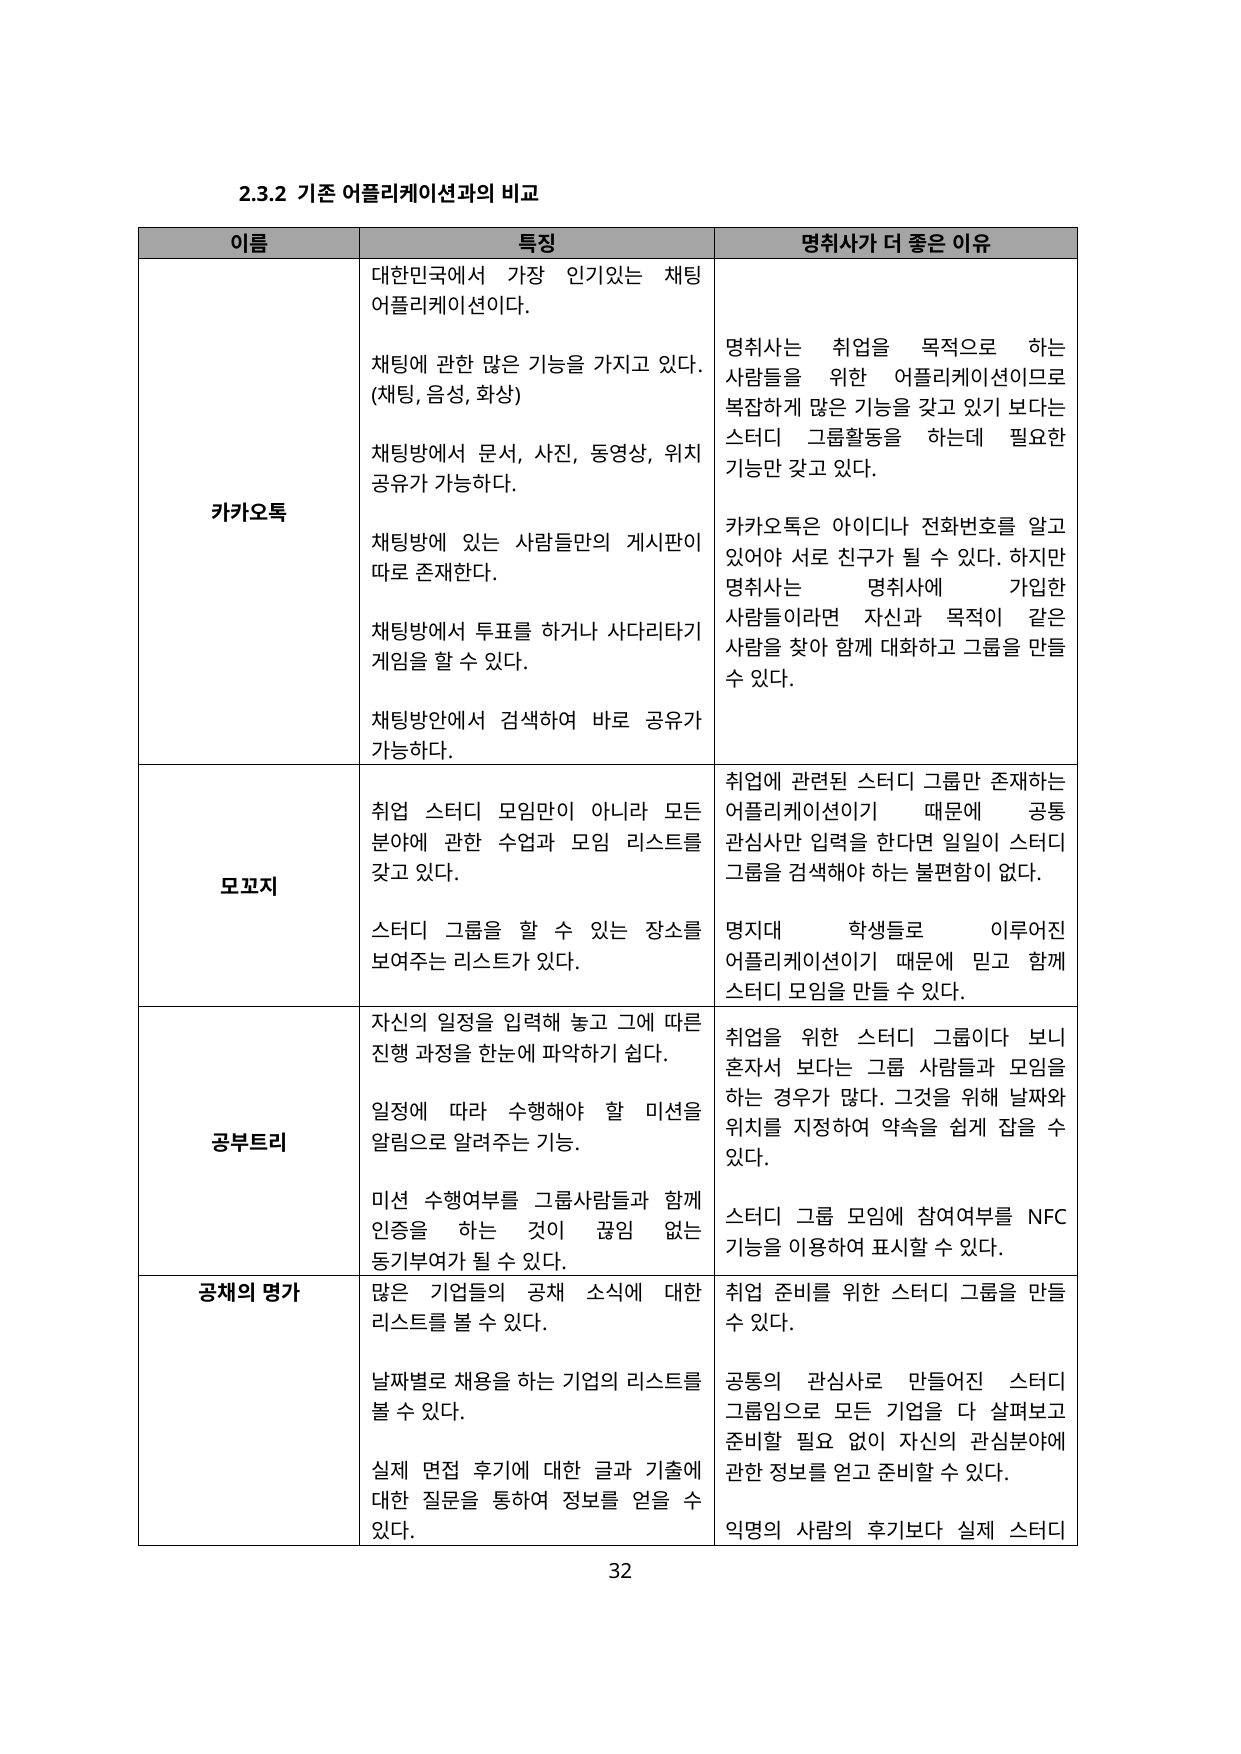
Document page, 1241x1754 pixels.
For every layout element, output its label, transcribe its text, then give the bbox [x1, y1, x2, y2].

table_cell 카카오톡 [139, 259, 359, 764]
table_header 특징 [360, 228, 714, 258]
table_cell 모꼬지 [139, 765, 359, 1006]
list 기존 어플리케이션과의 비교 [239, 177, 1090, 207]
table_cell 취업을 위한 스터디 그룹이다 보니 혼자서 보다는 그룹 사람들과 모임을 하는 경우가 많다. 그것을 위해 날짜와 위치를 지정하여 약속을 쉽게 잡을 수 있다. 스터디 그룹 모임에 참여여부를 NFC 기능을 이용하여 표시할 수 있다. [715, 1007, 1077, 1275]
table_header 이름 [139, 228, 359, 258]
table_cell 취업 스터디 모임만이 아니라 모든 분야에 관한 수업과 모임 리스트를 갖고 있다. 스터디 그룹을 할 수 있는 장소를 보여주는 리스트가 있다. [360, 765, 714, 1006]
table_cell 자신의 일정을 입력해 놓고 그에 따른 진행 과정을 한눈에 파악하기 쉽다. 일정에 따라 수행해야 할 미션을 알림으로 알려주는 기능. 미션 수행여부를 그룹사람들과 함께 인증을 하는 것이 끊임 없는 동기부여가 될 수 있다. [360, 1007, 714, 1275]
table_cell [715, 1276, 1077, 1545]
table_cell 취업에 관련된 스터디 그룹만 존재하는 어플리케이션이기 때문에 공통 관심사만 입력을 한다면 일일이 스터디 그룹을 검색해야 하는 불편함이 없다. 명지대 학생들로 이루어진 어플리케이션이기 때문에 믿고 함께 스터디 모임을 만들 수 있다. [715, 765, 1077, 1006]
table_cell 공부트리 [139, 1007, 359, 1275]
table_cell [360, 1276, 714, 1545]
table_cell 명취사는 취업을 목적으로 하는 사람들을 위한 어플리케이션이므로 복잡하게 많은 기능을 갖고 있기 보다는 스터디 그룹활동을 하는데 필요한 기능만 갖고 있다. 카카오톡은 아이디나 전화번호를 알고 있어야 서로 친구가 될 수 있다. 하지만 명취사는 명취사에 가입한 사람들이라면 자신과 목적이 같은 사람을 찾아 함께 대화하고 그룹을 만들 수 있다. [715, 259, 1077, 764]
table_cell 공채의 명가 [139, 1276, 359, 1545]
table_header 명취사가 더 좋은 이유 [715, 228, 1077, 258]
table_cell 대한민국에서 가장 인기있는 채팅 어플리케이션이다. 채팅에 관한 많은 기능을 가지고 있다. (채팅, 음성, 화상) 채팅방에서 문서, 사진, 동영상, 위치 공유가 가능하다. 채팅방에 있는 사람들만의 게시판이 따로 존재한다. 채팅방에서 투표를 하거나 사다리타기 게임을 할 수 있다. 채팅방안에서 검색하여 바로 공유가 가능하다. [360, 259, 714, 764]
